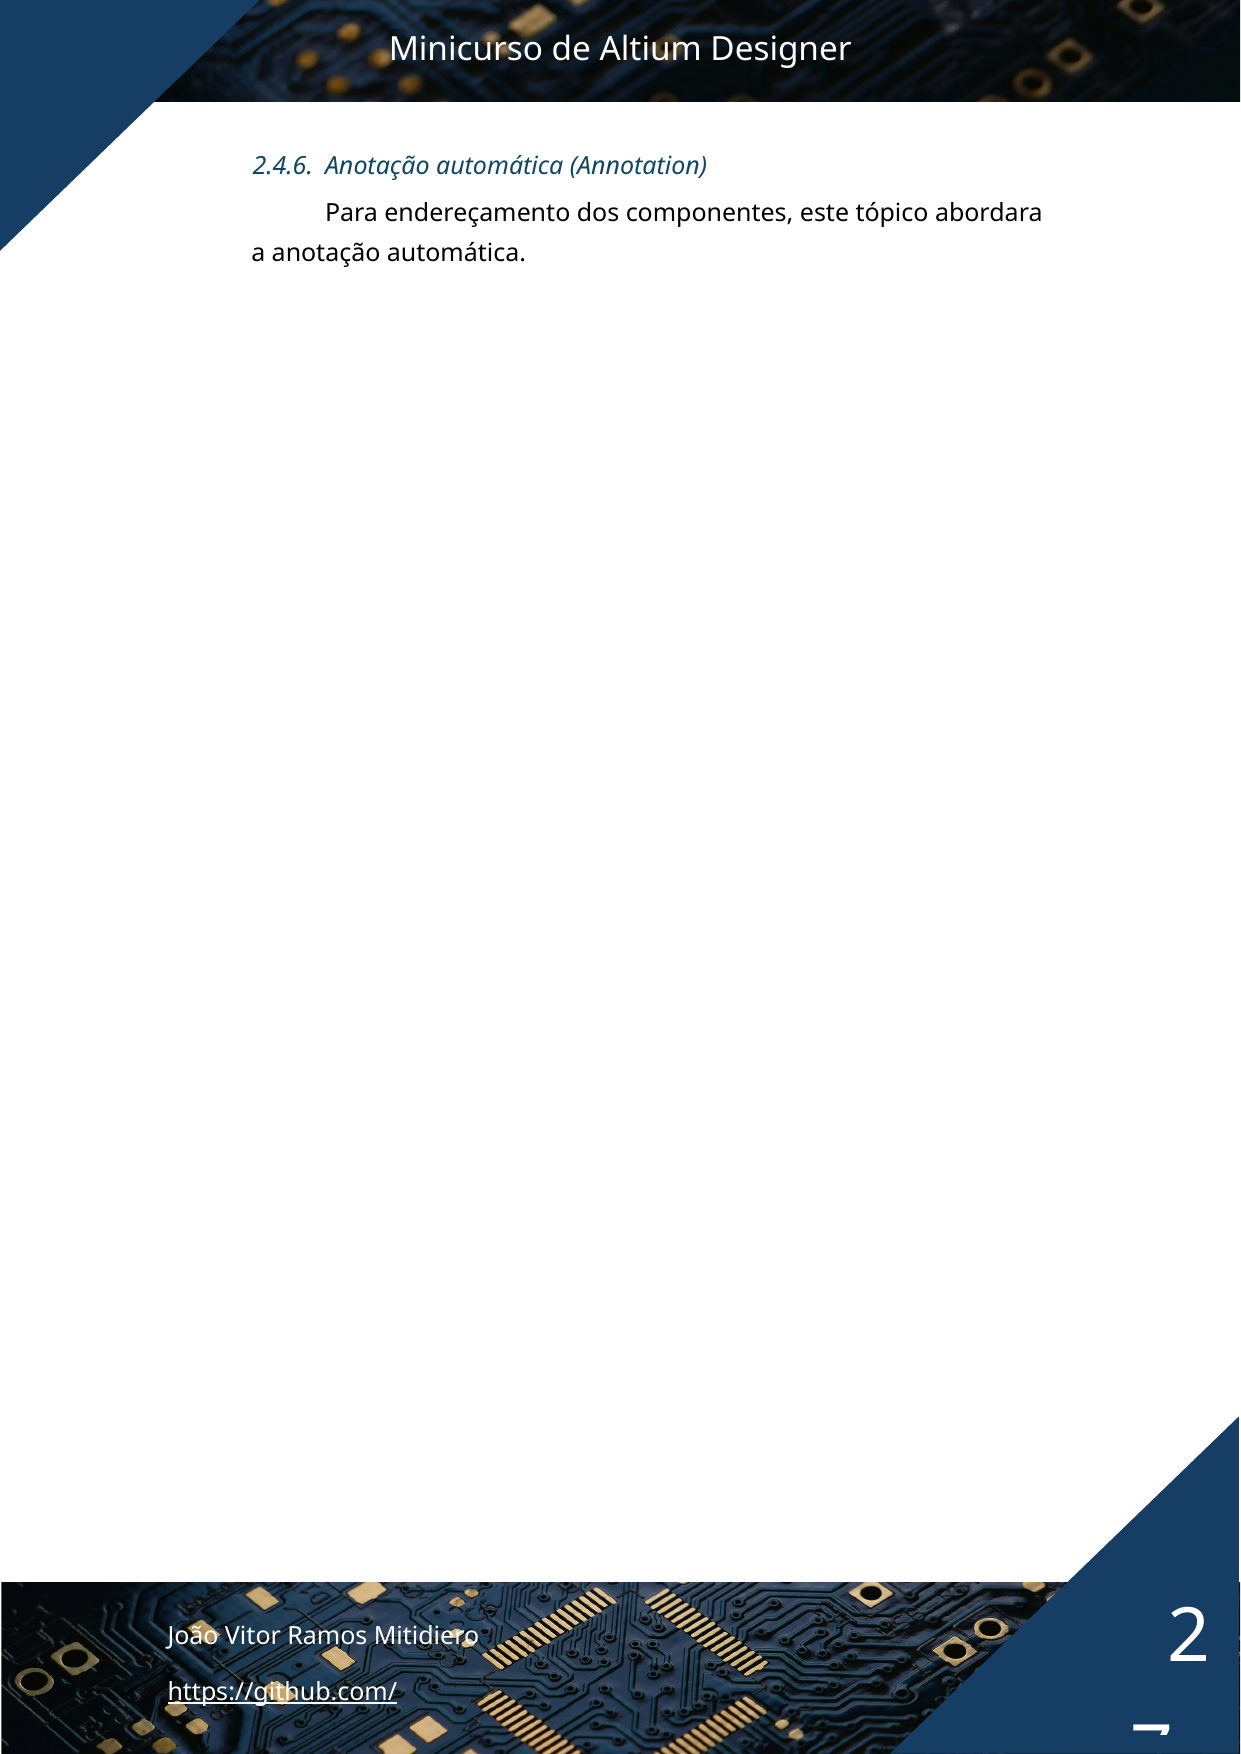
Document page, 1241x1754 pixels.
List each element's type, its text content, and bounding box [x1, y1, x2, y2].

picture [1, 1582, 1066, 1754]
picture [156, 0, 1241, 102]
subtitle Anotação automática (Annotation) [252, 148, 1063, 182]
text Para endereçamento dos componentes, este tópico abordara a anotação automática. [251, 195, 1063, 268]
